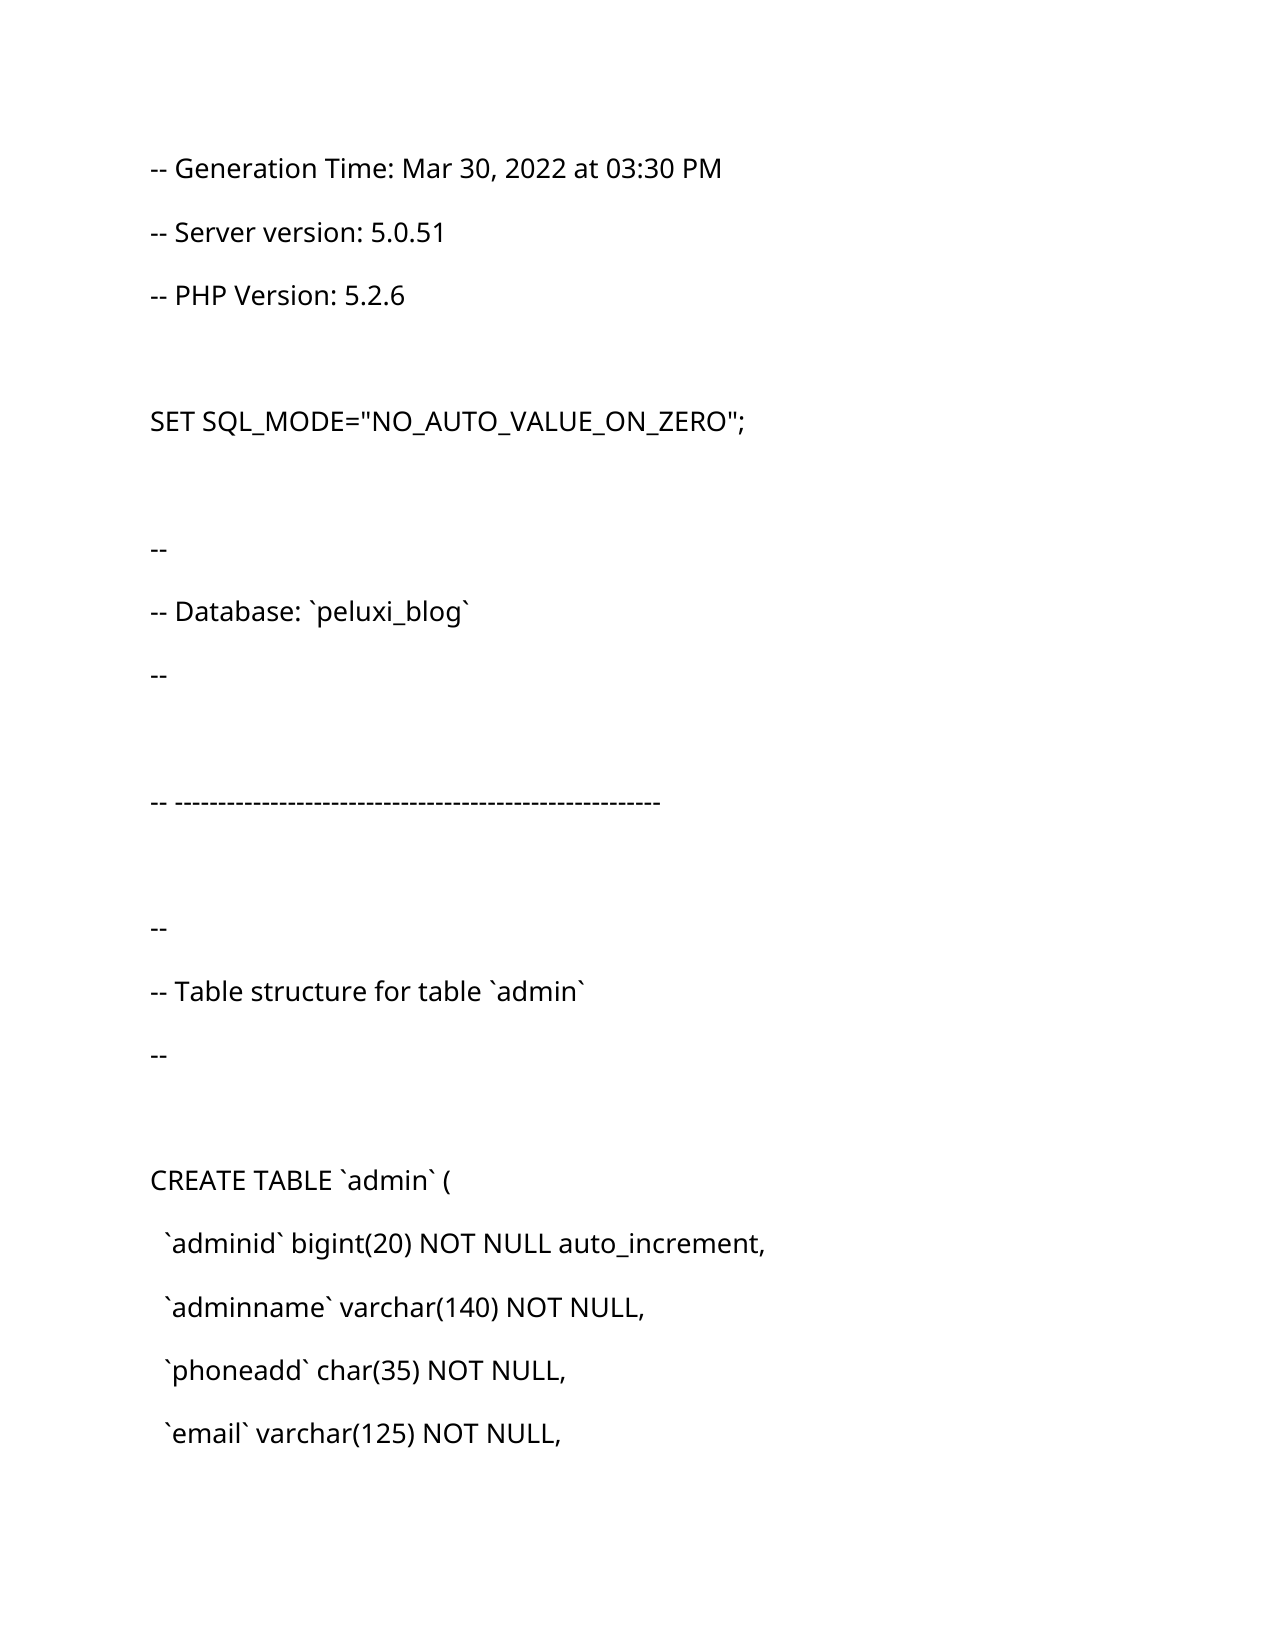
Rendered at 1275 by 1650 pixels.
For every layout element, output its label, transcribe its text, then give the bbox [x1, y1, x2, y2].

text `phoneadd` char(35) NOT NULL, [150, 1351, 1125, 1388]
text -- Table structure for table `admin` [150, 972, 1125, 1009]
text -- [150, 656, 1125, 693]
text `adminid` bigint(20) NOT NULL auto_increment, [150, 1225, 1125, 1262]
text -- -------------------------------------------------------- [150, 782, 1125, 819]
text CREATE TABLE `admin` ( [150, 1162, 1125, 1198]
text -- [150, 1035, 1125, 1072]
text -- Database: `peluxi_blog` [150, 593, 1125, 629]
text -- PHP Version: 5.2.6 [150, 276, 1125, 313]
text -- [150, 529, 1125, 566]
text -- Generation Time: Mar 30, 2022 at 03:30 PM [150, 150, 1125, 187]
text SET SQL_MODE="NO_AUTO_VALUE_ON_ZERO"; [150, 403, 1125, 440]
text -- Server version: 5.0.51 [150, 213, 1125, 250]
text `adminname` varchar(140) NOT NULL, [150, 1288, 1125, 1325]
text `email` varchar(125) NOT NULL, [150, 1414, 1125, 1451]
text -- [150, 909, 1125, 946]
